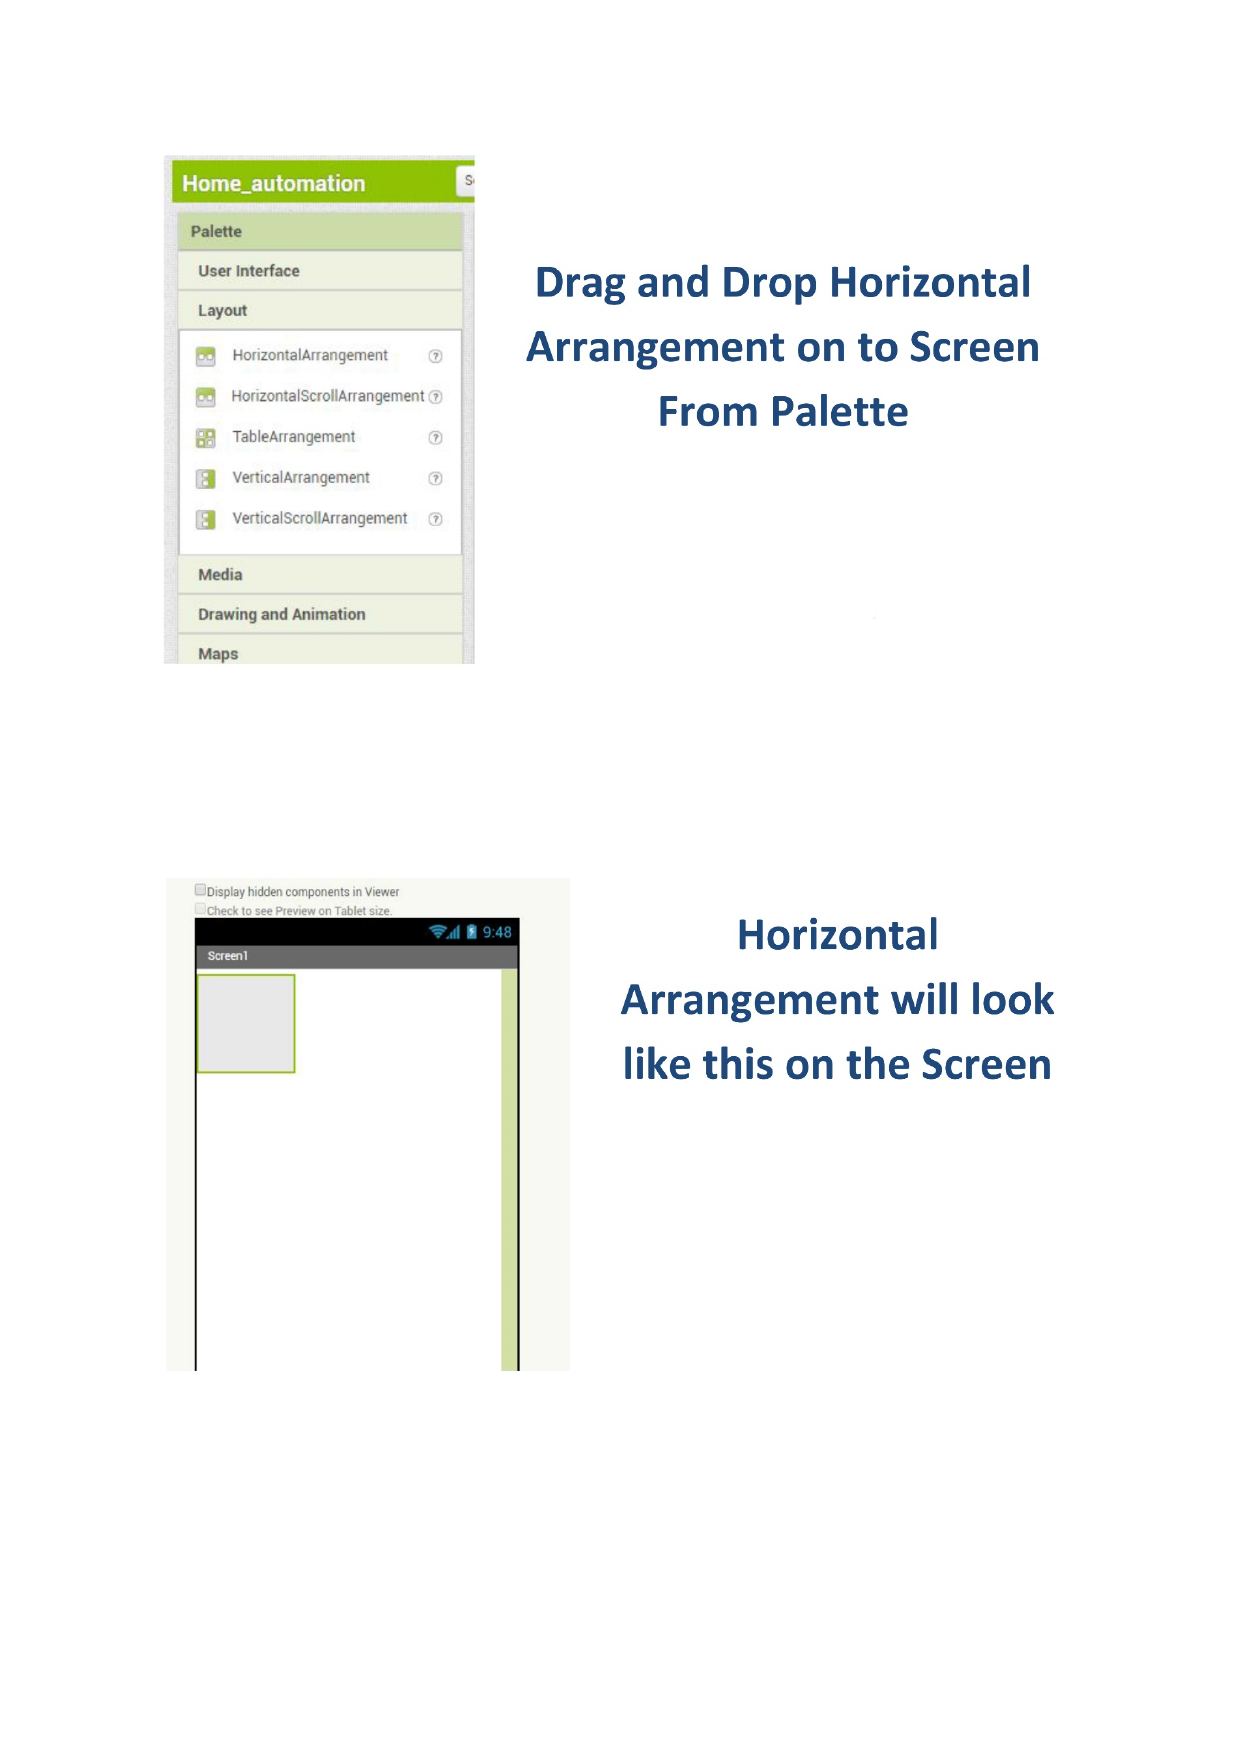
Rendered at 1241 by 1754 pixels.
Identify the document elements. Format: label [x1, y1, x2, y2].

picture [150, 150, 1091, 679]
picture [150, 862, 1090, 1391]
